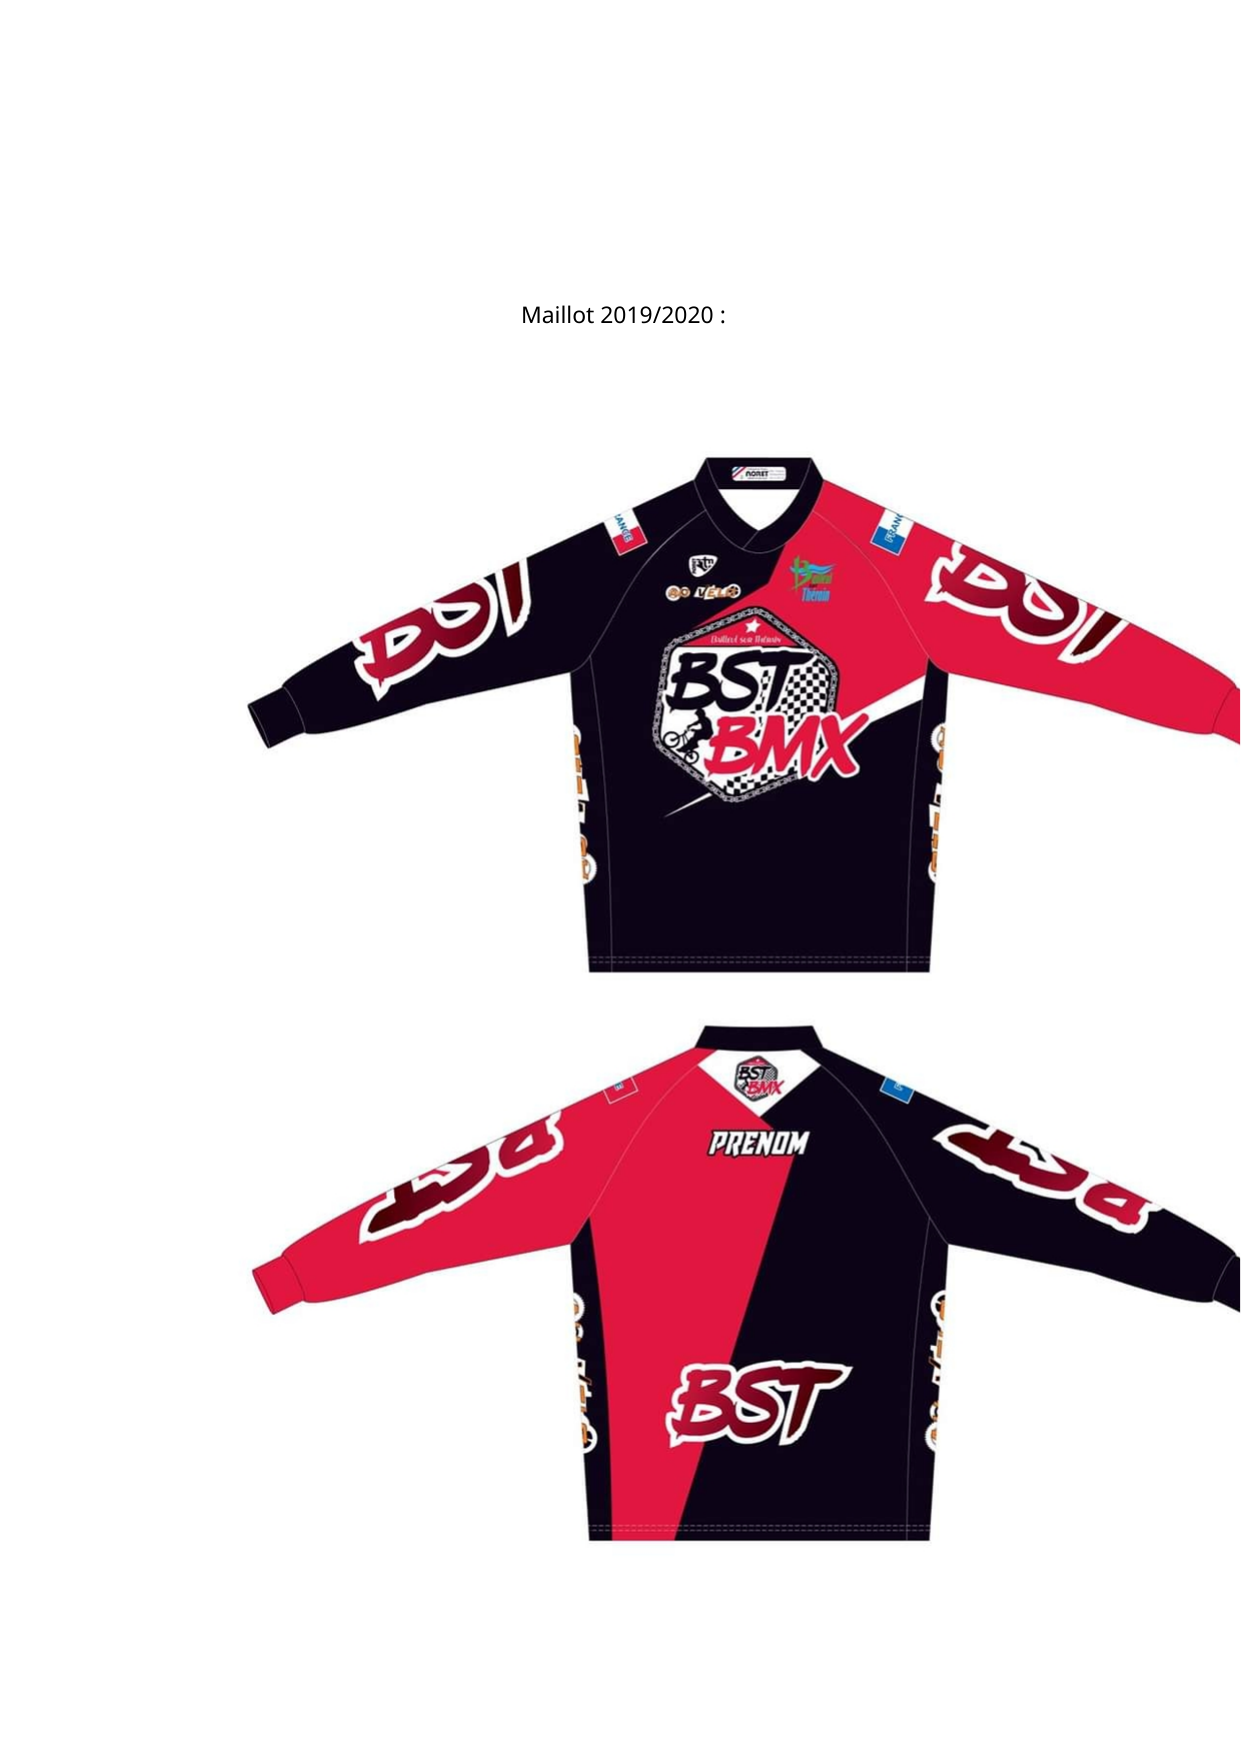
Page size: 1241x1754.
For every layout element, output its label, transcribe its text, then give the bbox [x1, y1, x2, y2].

picture [228, 395, 1241, 1581]
text Maillot 2019/2020 : [154, 299, 1093, 330]
